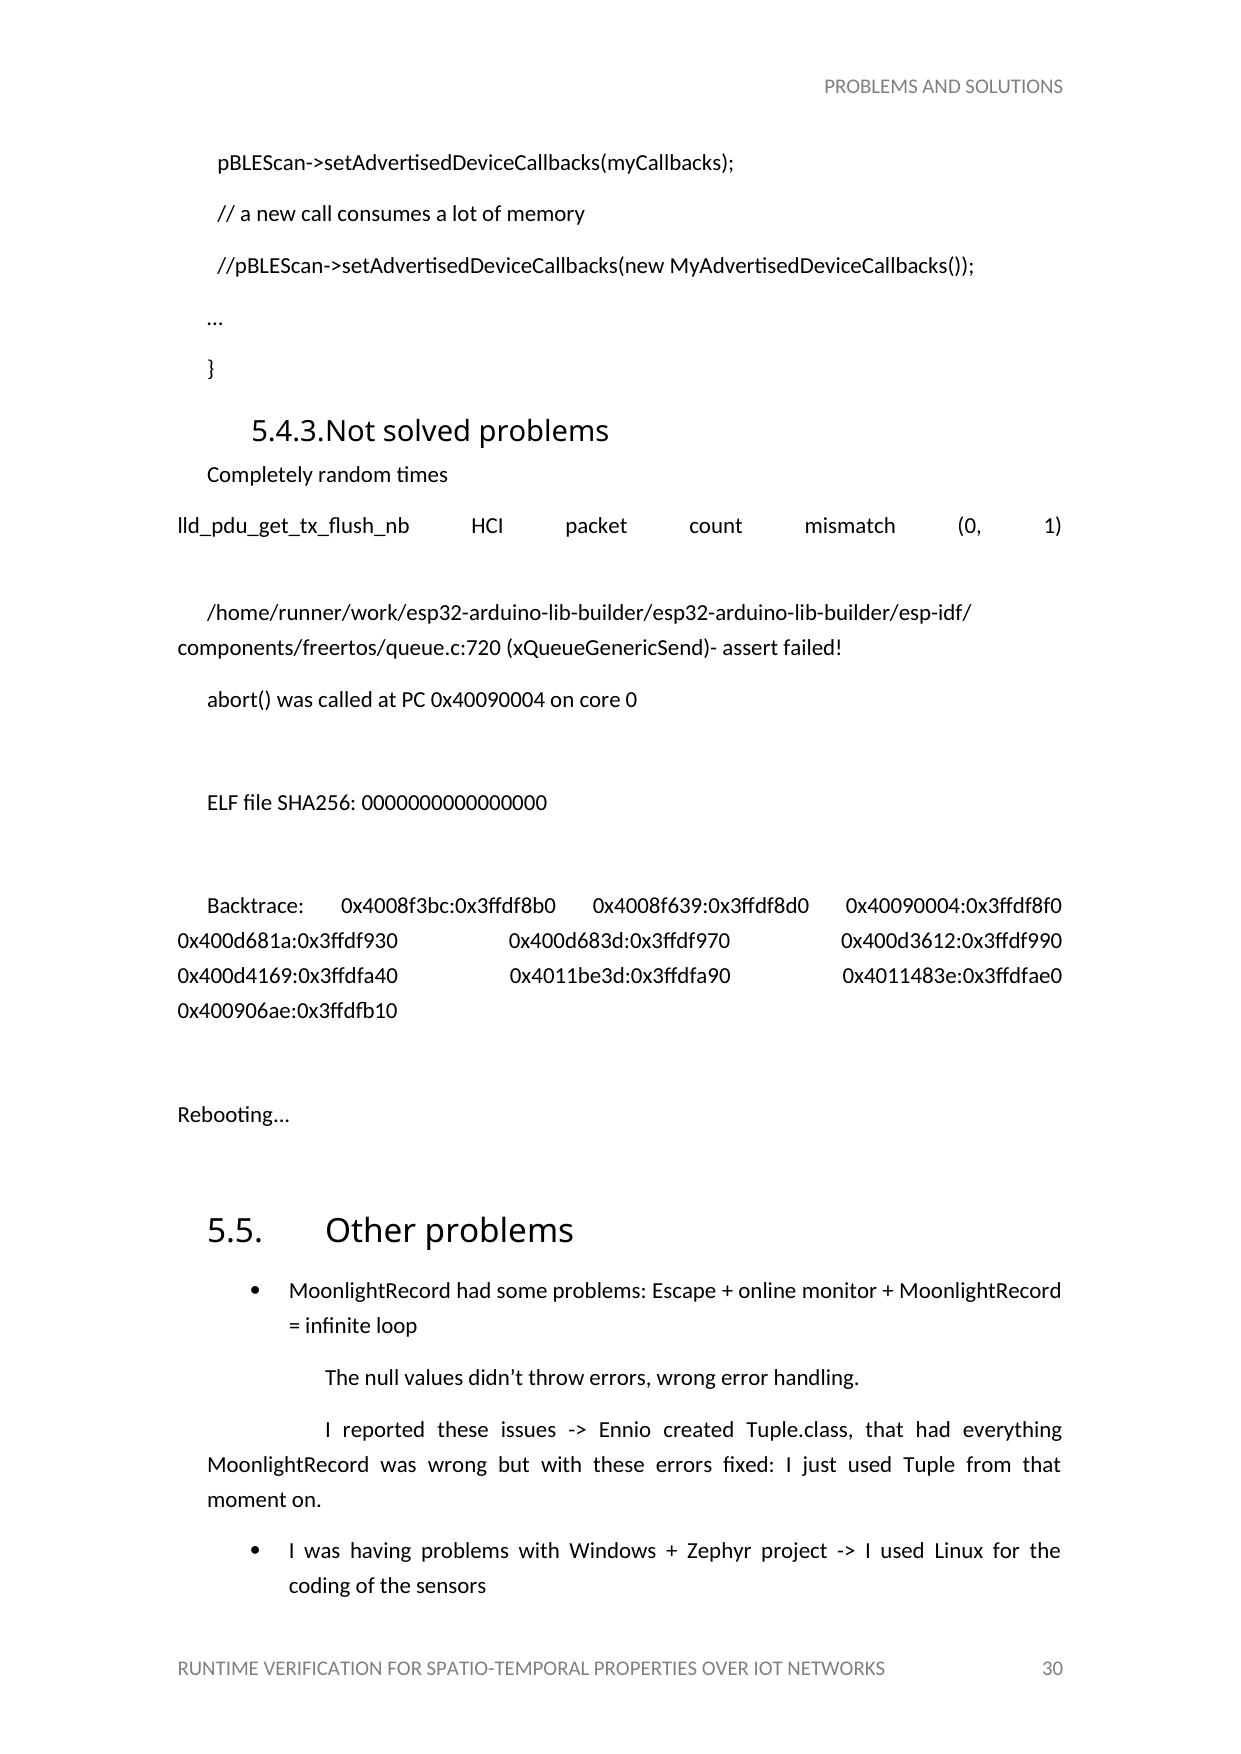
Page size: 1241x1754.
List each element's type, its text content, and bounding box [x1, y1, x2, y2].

text Completely random times [177, 460, 1063, 488]
text abort() was called at PC 0x40090004 on core 0 [177, 685, 1063, 713]
text } [177, 354, 1063, 382]
text I reported these issues -> Ennio created Tuple.class, that had everything MoonlightRecord was wrong but with these errors fixed: I just used Tuple from that moment on. [207, 1415, 1063, 1513]
text /home/runner/work/esp32-arduino-lib-builder/esp32-arduino-lib-builder/esp-idf/components/freertos/queue.c:720 (xQueueGenericSend)- assert failed! [177, 598, 1063, 661]
text Rebooting... [177, 1100, 1063, 1163]
list MoonlightRecord had some problems: Escape + online monitor + MoonlightRecord = infinite loop [251, 1276, 1063, 1339]
text The null values didn’t throw errors, wrong error handling. [177, 1363, 1063, 1391]
text // a new call consumes a lot of memory [177, 199, 1063, 227]
text ELF file SHA256: 0000000000000000 [177, 788, 1063, 816]
text Backtrace: 0x4008f3bc:0x3ffdf8b0 0x4008f639:0x3ffdf8d0 0x40090004:0x3ffdf8f0 0x400d681a:0x3ffdf930 0x400d683d:0x3ffdf970 0x400d3612:0x3ffdf990 0x400d4169:0x3ffdfa40 0x4011be3d:0x3ffdfa90 0x4011483e:0x3ffdfae0 0x400906ae:0x3ffdfb10 [177, 891, 1063, 1024]
subtitle Other problems [207, 1207, 1063, 1253]
list I was having problems with Windows + Zephyr project -> I used Linux for the coding of the sensors [251, 1536, 1063, 1599]
text //pBLEScan->setAdvertisedDeviceCallbacks(new MyAdvertisedDeviceCallbacks()); [177, 251, 1063, 279]
subtitle Not solved problems [251, 410, 1063, 450]
text … [177, 303, 1063, 331]
text lld_pdu_get_tx_flush_nb HCI packet count mismatch (0, 1) [177, 511, 1063, 574]
text pBLEScan->setAdvertisedDeviceCallbacks(myCallbacks); [177, 148, 1063, 176]
